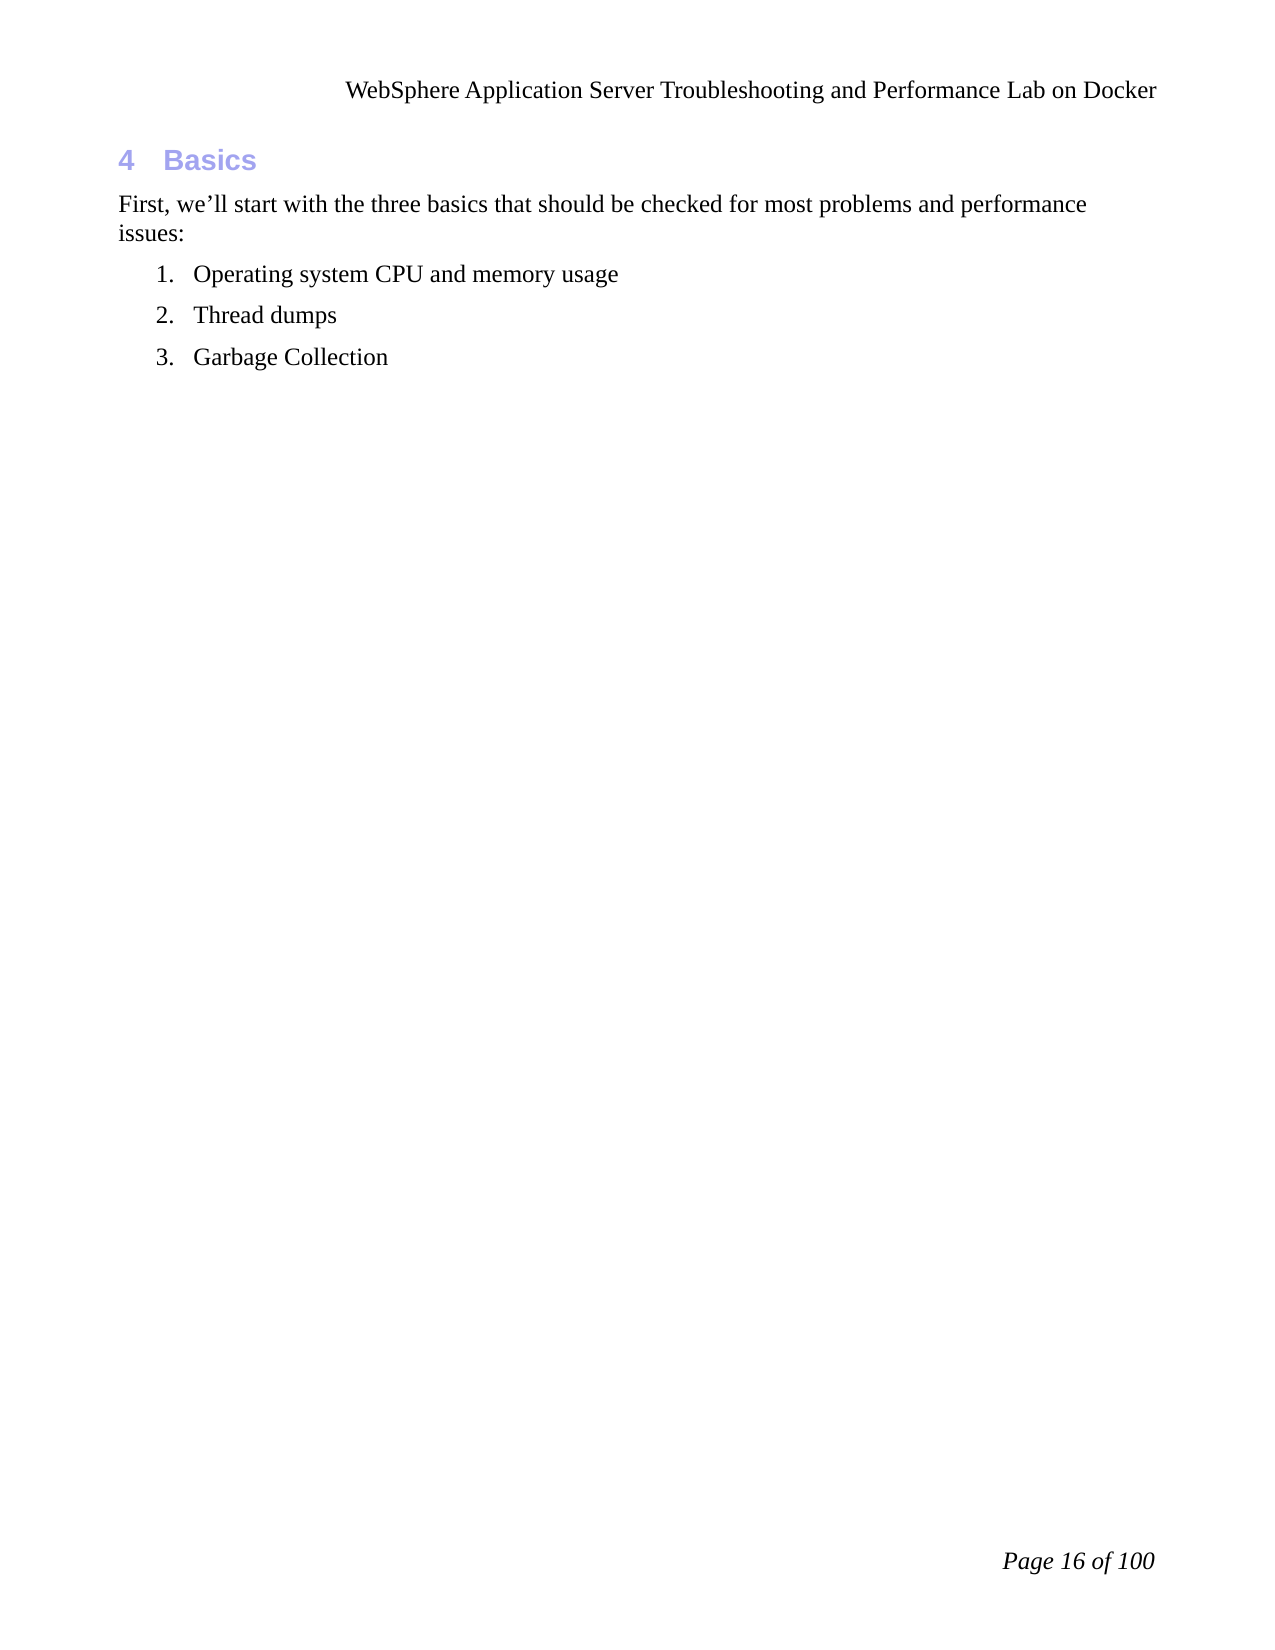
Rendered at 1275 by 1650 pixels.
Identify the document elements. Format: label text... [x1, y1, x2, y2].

subtitle Basics [118, 143, 1157, 177]
list Thread dumps [156, 300, 1157, 329]
list Operating system CPU and memory usage [156, 259, 1157, 288]
text First, we’ll start with the three basics that should be checked for most problems and performance issues: [118, 189, 1157, 247]
list Garbage Collection [156, 342, 1157, 370]
